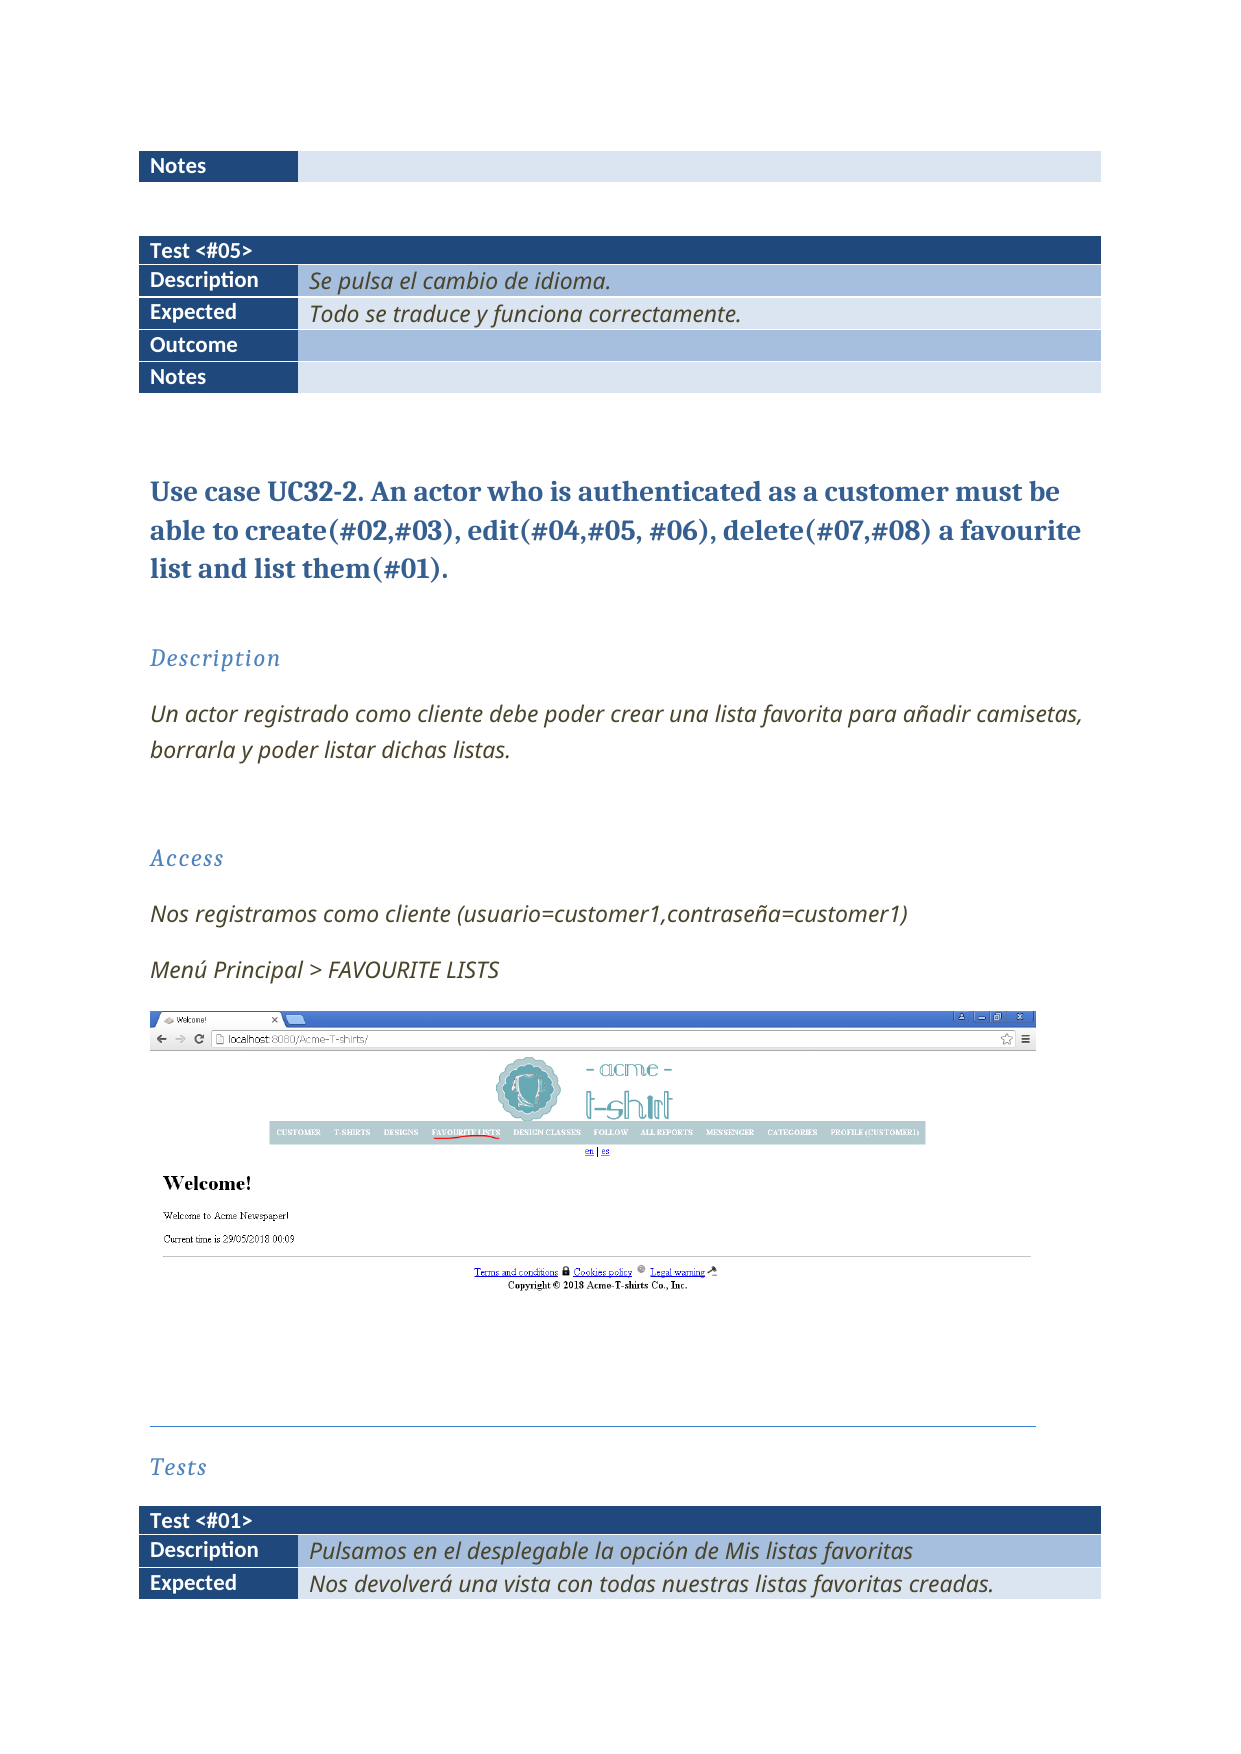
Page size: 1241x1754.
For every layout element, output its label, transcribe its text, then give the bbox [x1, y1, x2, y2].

table_cell [298, 330, 1101, 361]
table_header Test <#01> [139, 1506, 1101, 1534]
subtitle Use case UC32-2. An actor who is authenticated as a customer must be able to create(#02,#03), edit(#04,#05, #06), delete(#07,#08) a favourite list and list them(#01). [150, 476, 1090, 586]
table_cell Description [139, 1535, 298, 1567]
table_cell Notes [139, 151, 298, 182]
table_cell [298, 362, 1101, 393]
subtitle Description [150, 644, 1090, 673]
table_cell Nos devolverá una vista con todas nuestras listas favoritas creadas. [298, 1568, 1101, 1599]
table_cell Expected [139, 298, 298, 329]
table_cell Expected [139, 1568, 298, 1599]
table_cell Description [139, 265, 298, 296]
text Menú Principal > FAVOURITE LISTS [150, 954, 1090, 986]
picture [150, 1011, 1036, 1427]
table_header Test <#05> [139, 236, 1101, 264]
subtitle Tests [150, 1452, 1090, 1481]
subtitle Access [150, 844, 1090, 872]
subtitle Un actor registrado como cliente debe poder crear una lista favorita para añadir camisetas, borrarla y poder listar dichas listas. [150, 698, 1090, 765]
table_cell Todo se traduce y funciona correctamente. [298, 298, 1101, 329]
table_cell Outcome [139, 330, 298, 361]
table_cell [298, 151, 1101, 182]
table_cell Se pulsa el cambio de idioma. [298, 265, 1101, 296]
table_cell Pulsamos en el desplegable la opción de Mis listas favoritas [298, 1535, 1101, 1567]
text Nos registramos como cliente (usuario=customer1,contraseña=customer1) [150, 898, 1090, 929]
table_cell Notes [139, 362, 298, 393]
